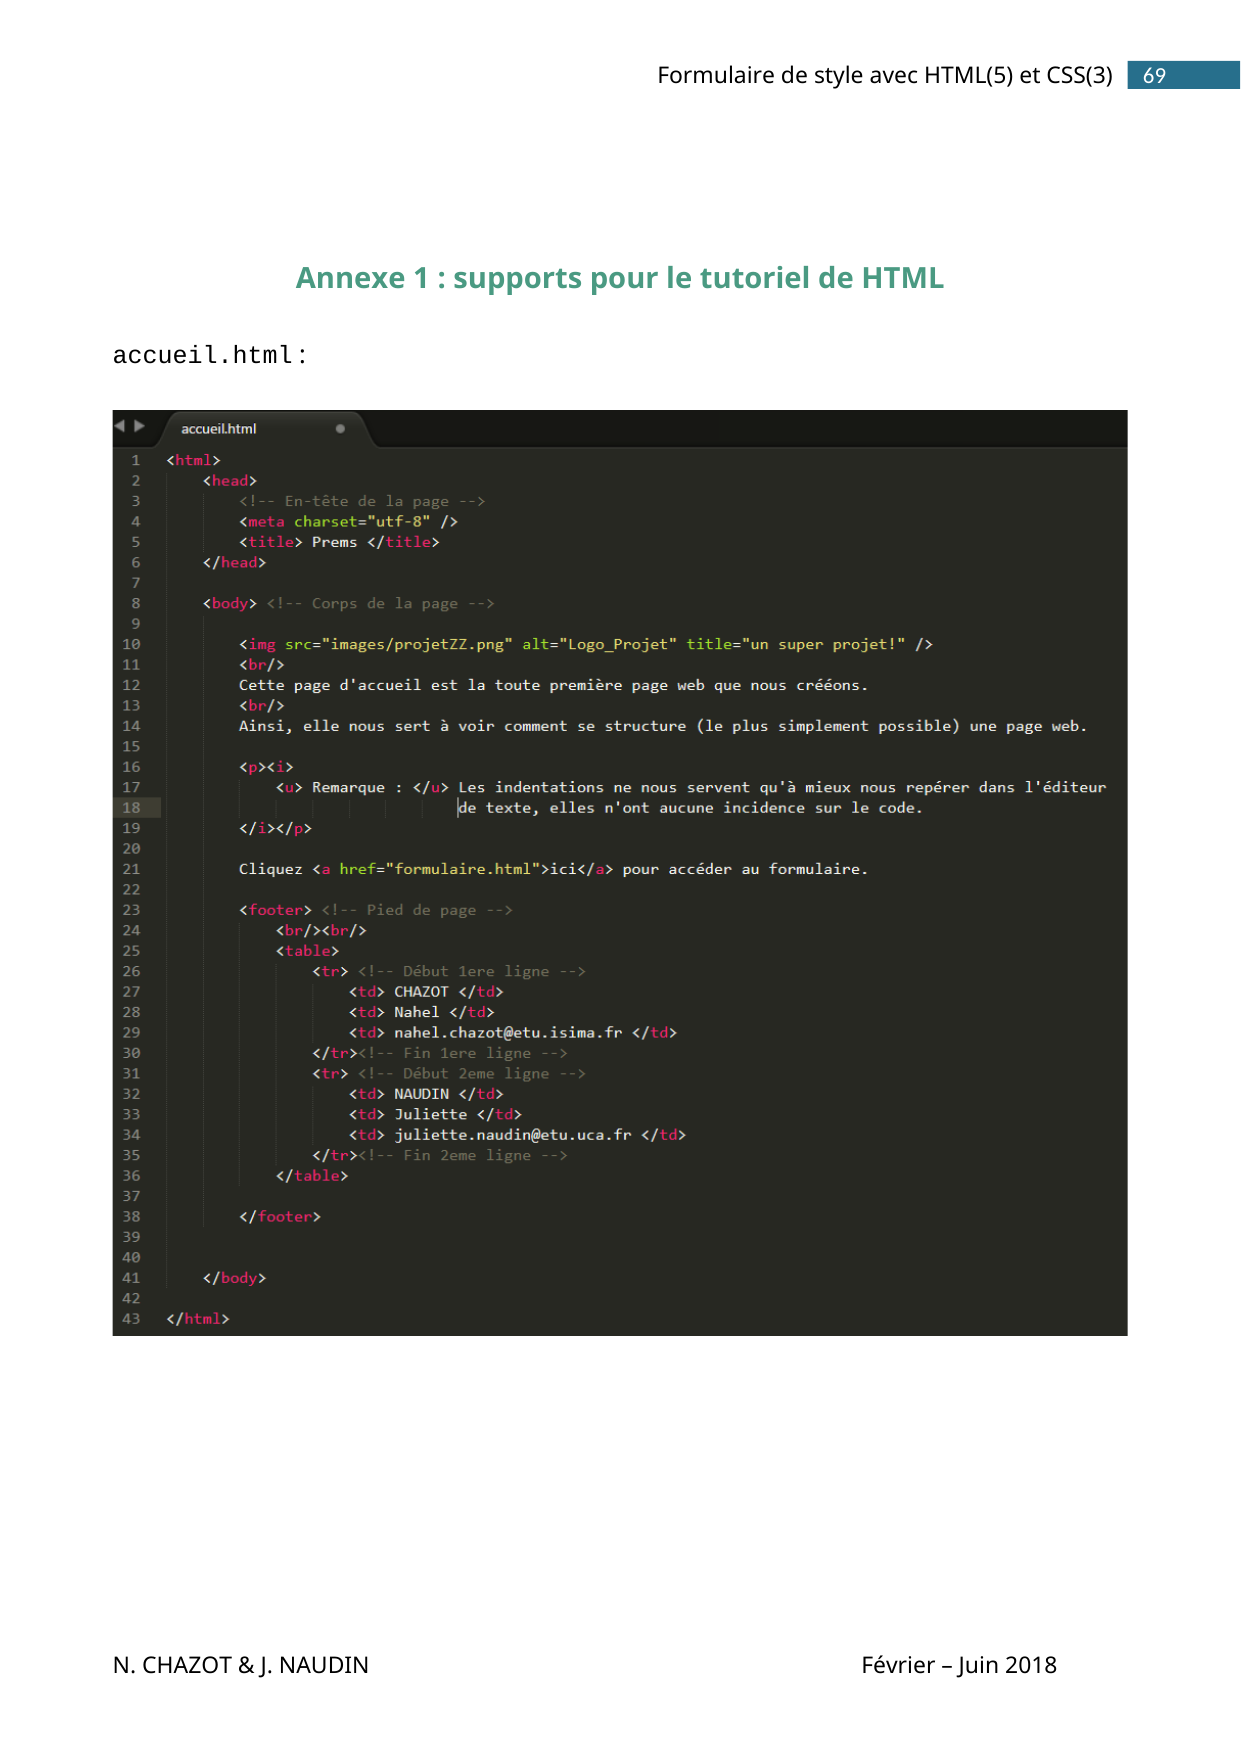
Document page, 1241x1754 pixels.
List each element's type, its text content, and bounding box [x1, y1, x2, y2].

text accueil.html : [112, 336, 1128, 371]
picture [112, 410, 1128, 1336]
text Annexe 1 : supports pour le tutoriel de HTML [112, 257, 1128, 297]
